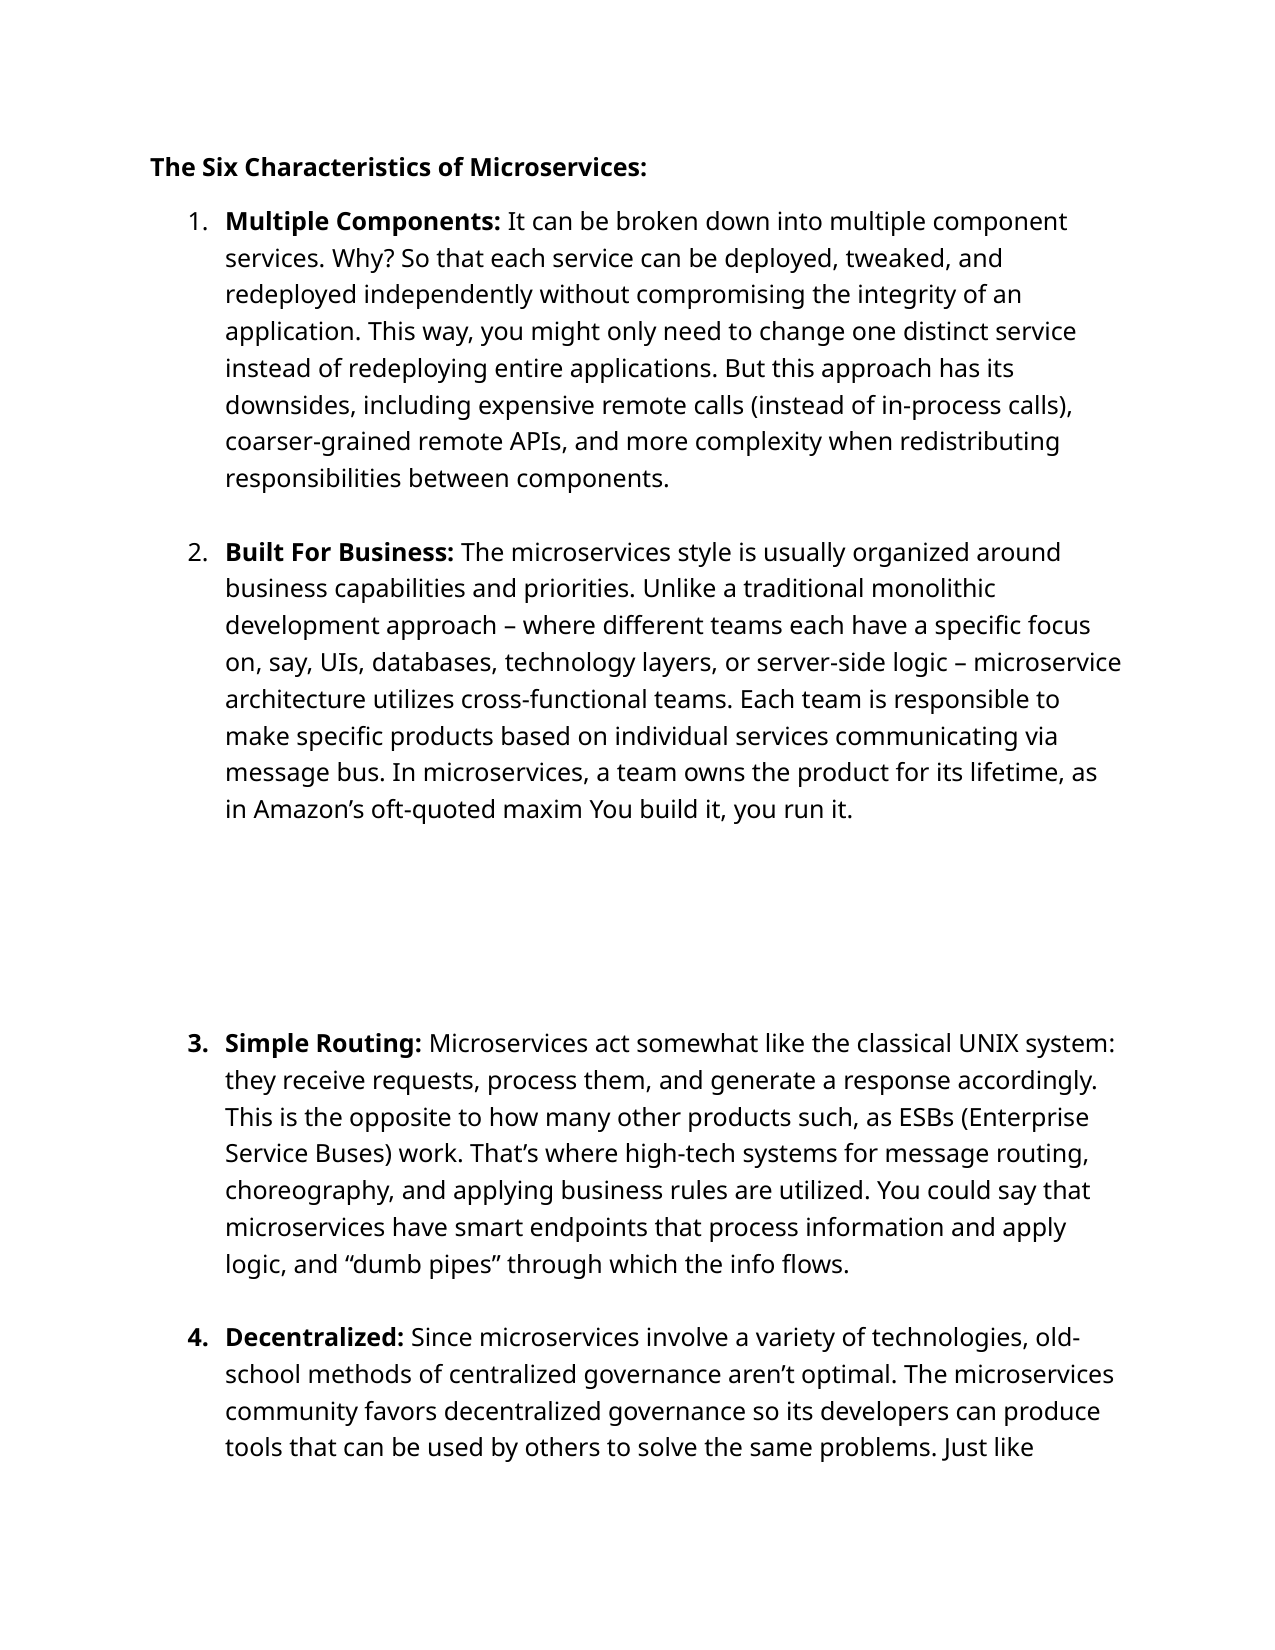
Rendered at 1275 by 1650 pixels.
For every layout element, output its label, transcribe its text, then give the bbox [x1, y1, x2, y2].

list Built For Business: The microservices style is usually organized around business capabilities and priorities. Unlike a traditional monolithic development approach – where different teams each have a specific focus on, say, UIs, databases, technology layers, or server-side logic – microservice architecture utilizes cross-functional teams. Each team is responsible to make specific products based on individual services communicating via message bus. In microservices, a team owns the product for its lifetime, as in Amazon’s oft-quoted maxim You build it, you run it. [187, 534, 1125, 826]
text The Six Characteristics of Microservices: [150, 150, 1125, 184]
list Simple Routing: Microservices act somewhat like the classical UNIX system: they receive requests, process them, and generate a response accordingly. This is the opposite to how many other products such, as ESBs (Enterprise Service Buses) work. That’s where high-tech systems for message routing, choreography, and applying business rules are utilized. You could say that microservices have smart endpoints that process information and apply logic, and “dumb pipes” through which the info flows. [187, 1026, 1125, 1280]
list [187, 1320, 1125, 1464]
list Multiple Components: It can be broken down into multiple component services. Why? So that each service can be deployed, tweaked, and redeployed independently without compromising the integrity of an application. This way, you might only need to change one distinct service instead of redeploying entire applications. But this approach has its downsides, including expensive remote calls (instead of in-process calls), coarser-grained remote APIs, and more complexity when redistributing responsibilities between components. [187, 203, 1125, 495]
